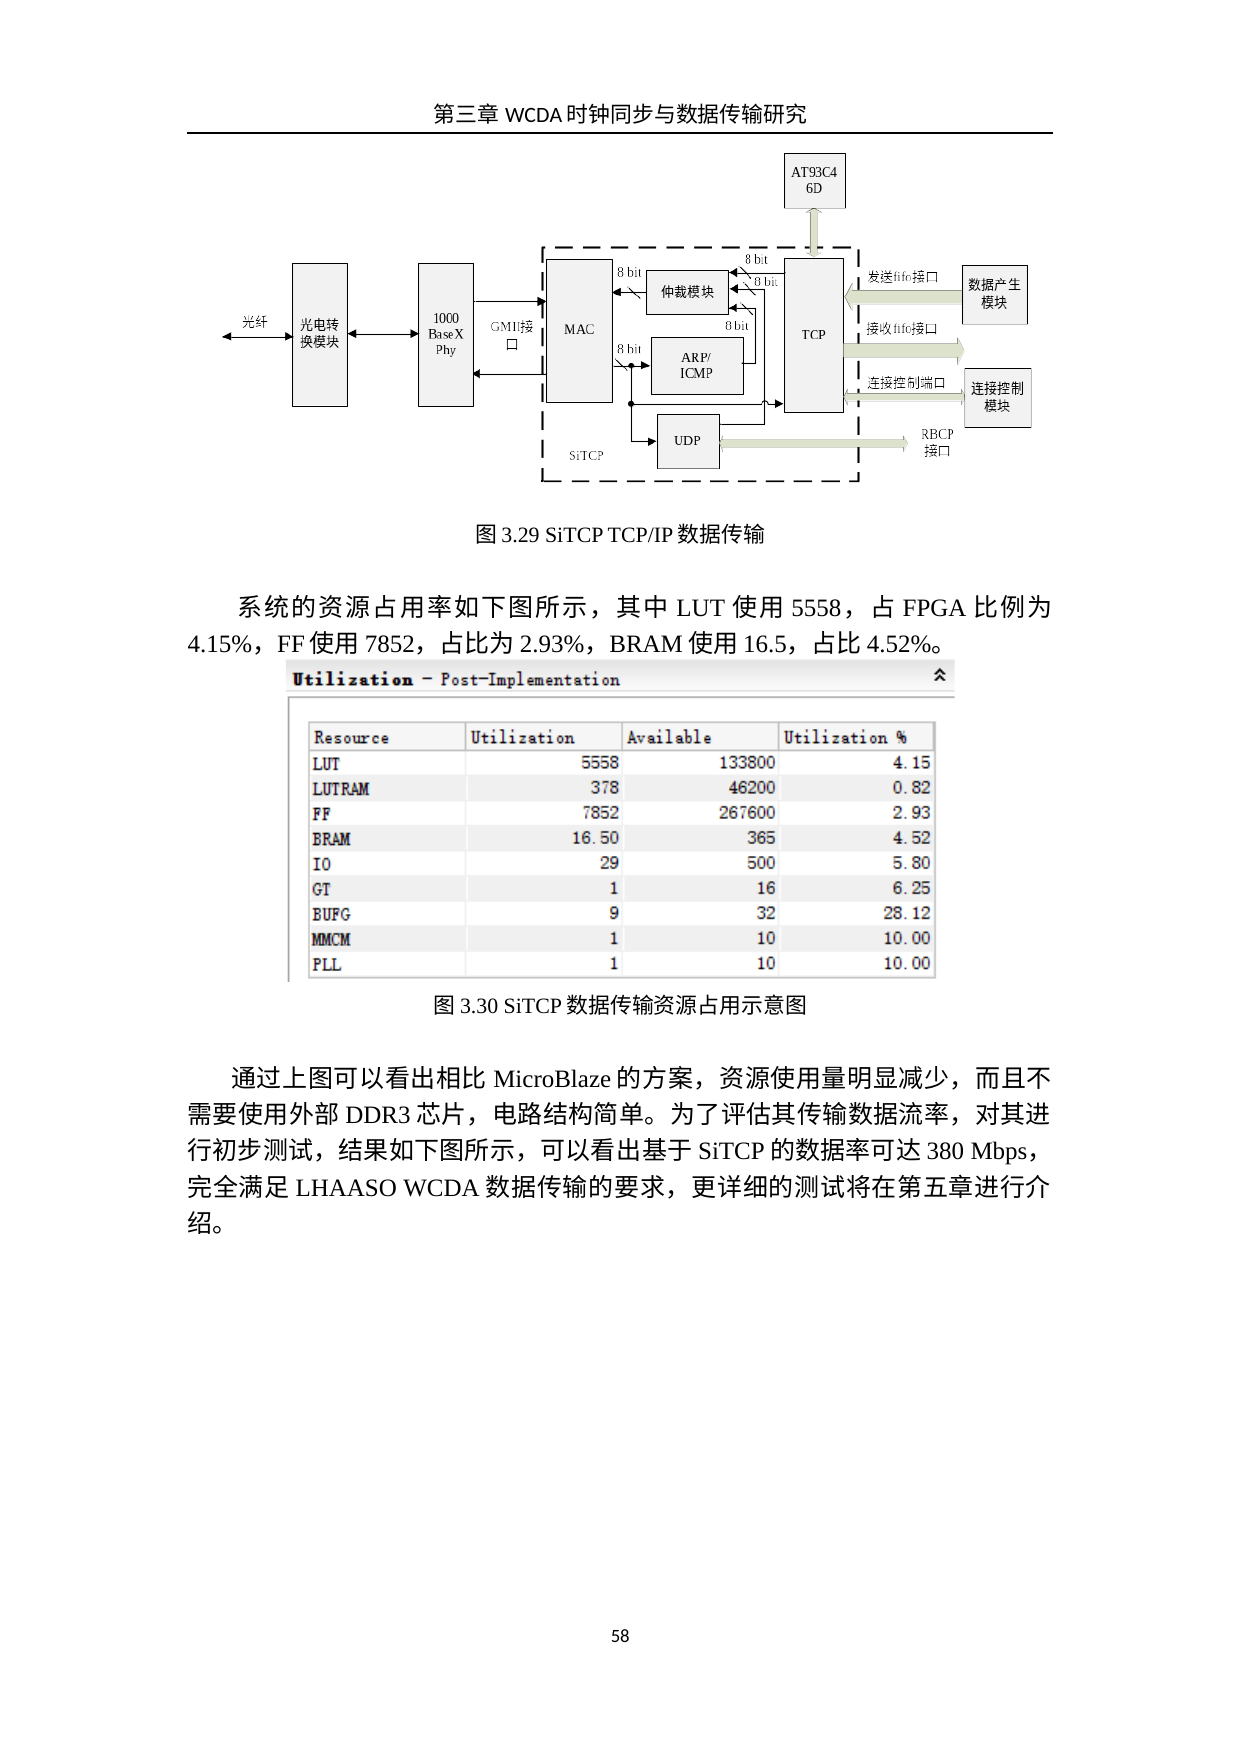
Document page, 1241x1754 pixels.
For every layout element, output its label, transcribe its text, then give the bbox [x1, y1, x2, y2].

text 图3.29 SiTCP TCP/IP数据传输 [187, 514, 1053, 551]
text 系统的资源占用率如下图所示，其中LUT使用5558，占FPGA比例为4.15%，FF使用7852，占比为2.93%，BRAM使用16.5，占比4.52%。 [187, 587, 1053, 659]
picture [285, 659, 955, 982]
text 图3.30 SiTCP数据传输资源占用示意图 [187, 986, 1053, 1022]
text 通过上图可以看出相比MicroBlaze的方案，资源使用量明显减少，而且不需要使用外部DDR3芯片，电路结构简单。为了评估其传输数据流率，对其进行初步测试，结果如下图所示，可以看出基于SiTCP的数据率可达380 Mbps，完全满足LHAASO WCDA数据传输的要求，更详细的测试将在第五章进行介绍。 [187, 1058, 1053, 1239]
